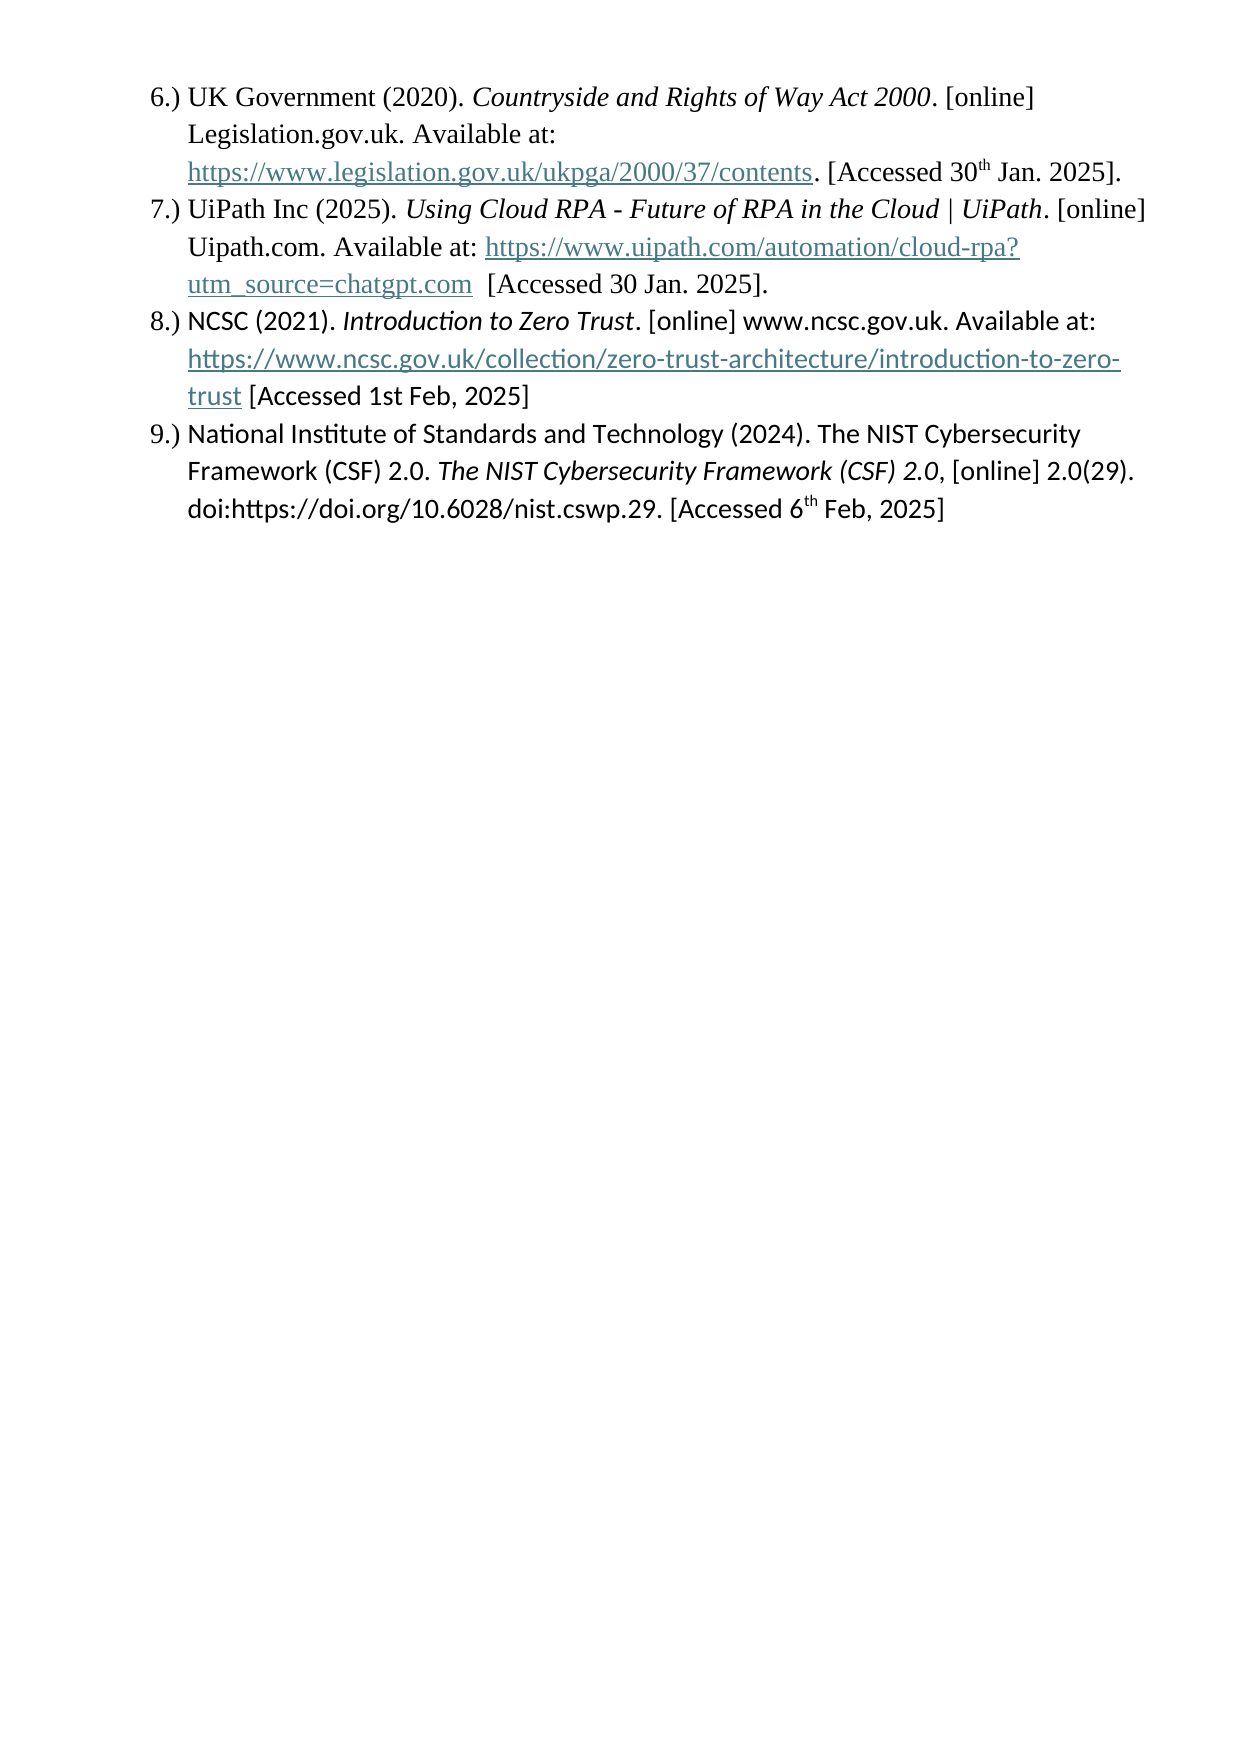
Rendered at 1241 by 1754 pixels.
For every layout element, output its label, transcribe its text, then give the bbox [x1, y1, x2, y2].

list UiPath Inc (2025). Using Cloud RPA - Future of RPA in the Cloud | UiPath. [online] Uipath.com. Available at: https://www.uipath.com/automation/cloud-rpa?utm_source=chatgpt.com [Accessed 30 Jan. 2025]. [150, 187, 1165, 300]
list National Institute of Standards and Technology (2024). The NIST Cybersecurity Framework (CSF) 2.0. The NIST Cybersecurity Framework (CSF) 2.0, [online] 2.0(29). doi:https://doi.org/10.6028/nist.cswp.29. [Accessed 6th Feb, 2025] [150, 412, 1165, 525]
list UK Government (2020). Countryside and Rights of Way Act 2000. [online] Legislation.gov.uk. Available at: https://www.legislation.gov.uk/ukpga/2000/37/contents. [Accessed 30th Jan. 2025]. [150, 75, 1165, 187]
list NCSC (2021). Introduction to Zero Trust. [online] www.ncsc.gov.uk. Available at: https://www.ncsc.gov.uk/collection/zero-trust-architecture/introduction-to-zero-trust [Accessed 1st Feb, 2025] [150, 300, 1165, 412]
